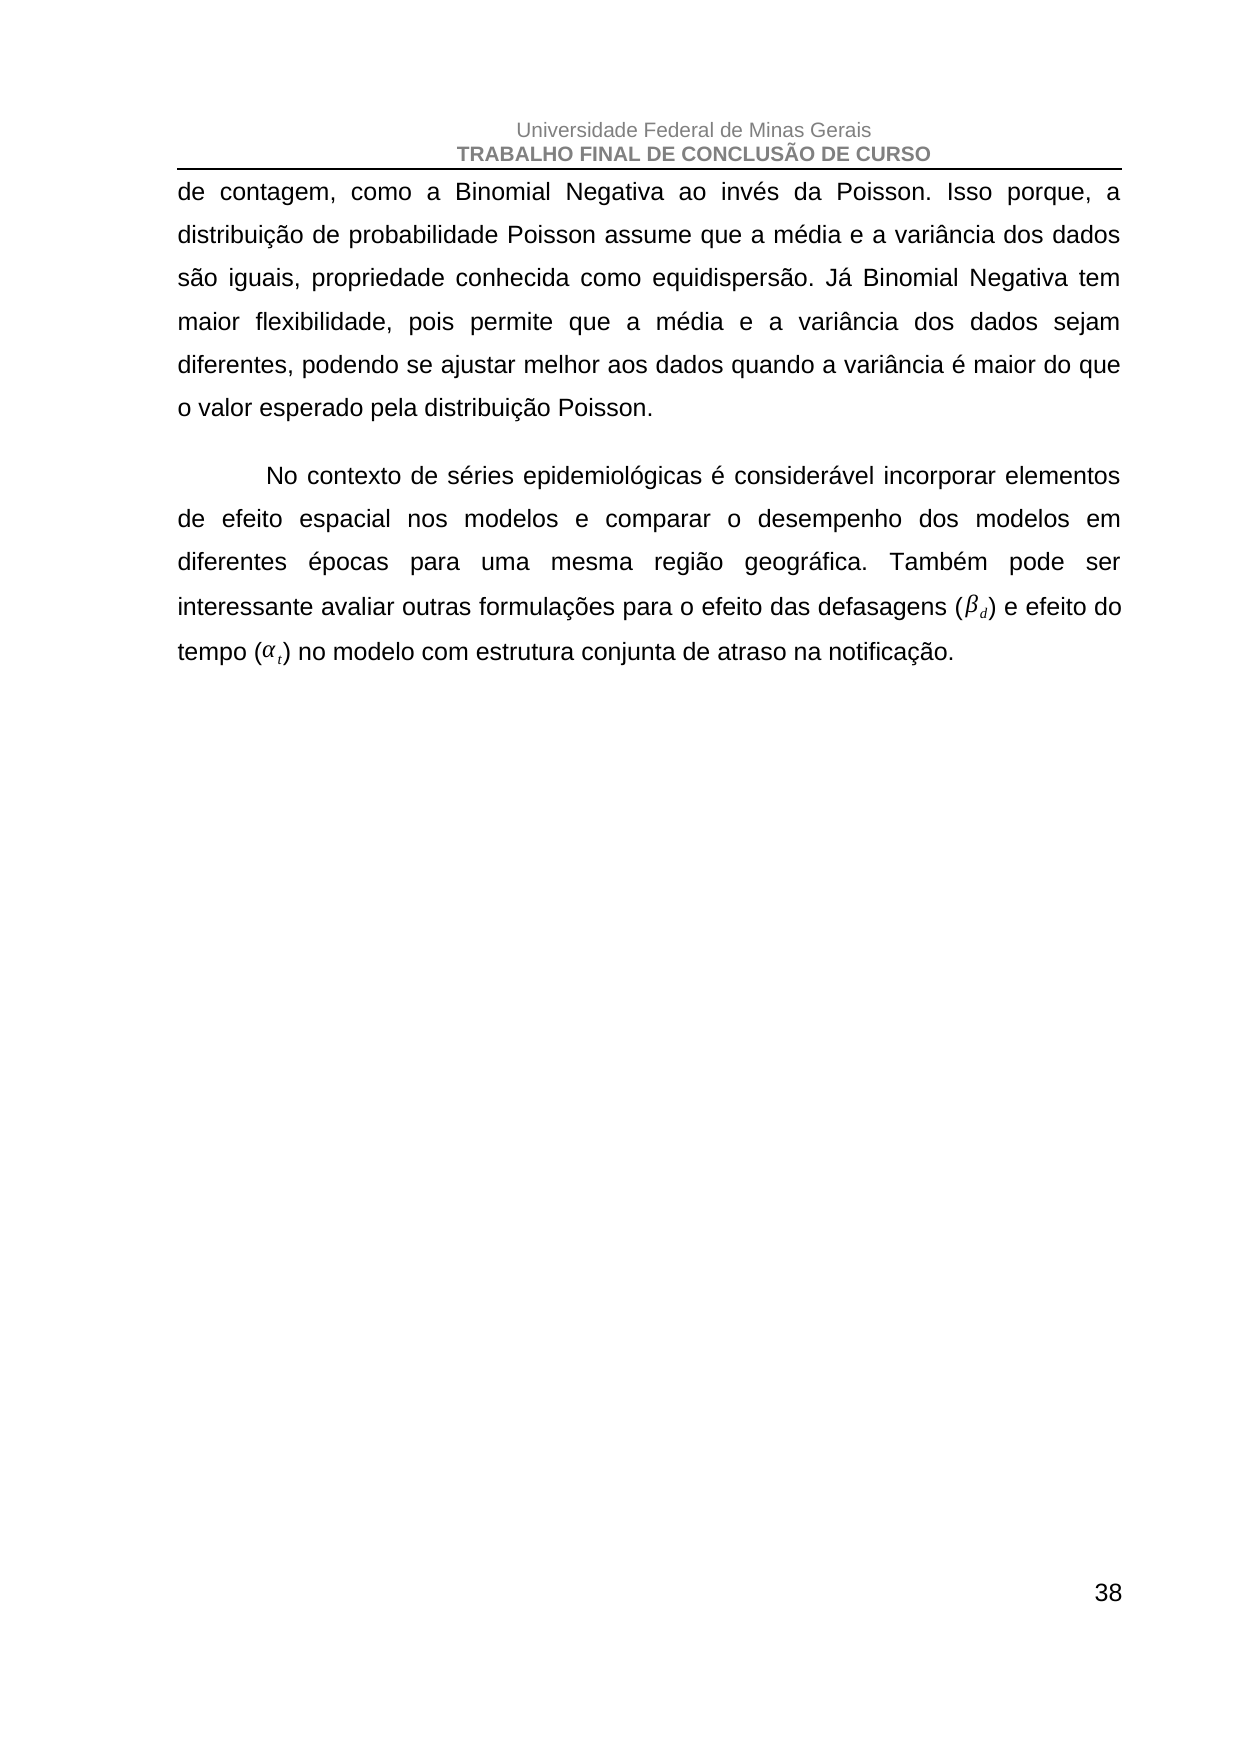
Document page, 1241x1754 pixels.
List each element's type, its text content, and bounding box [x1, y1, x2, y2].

text No contexto de séries epidemiológicas é considerável incorporar elementos de efeito espacial nos modelos e comparar o desempenho dos modelos em diferentes épocas para uma mesma região geográfica. Também pode ser interessante avaliar outras formulações para o efeito das defasagens () e efeito do tempo () no modelo com estrutura conjunta de atraso na notificação. [177, 461, 1122, 667]
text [177, 177, 1122, 422]
